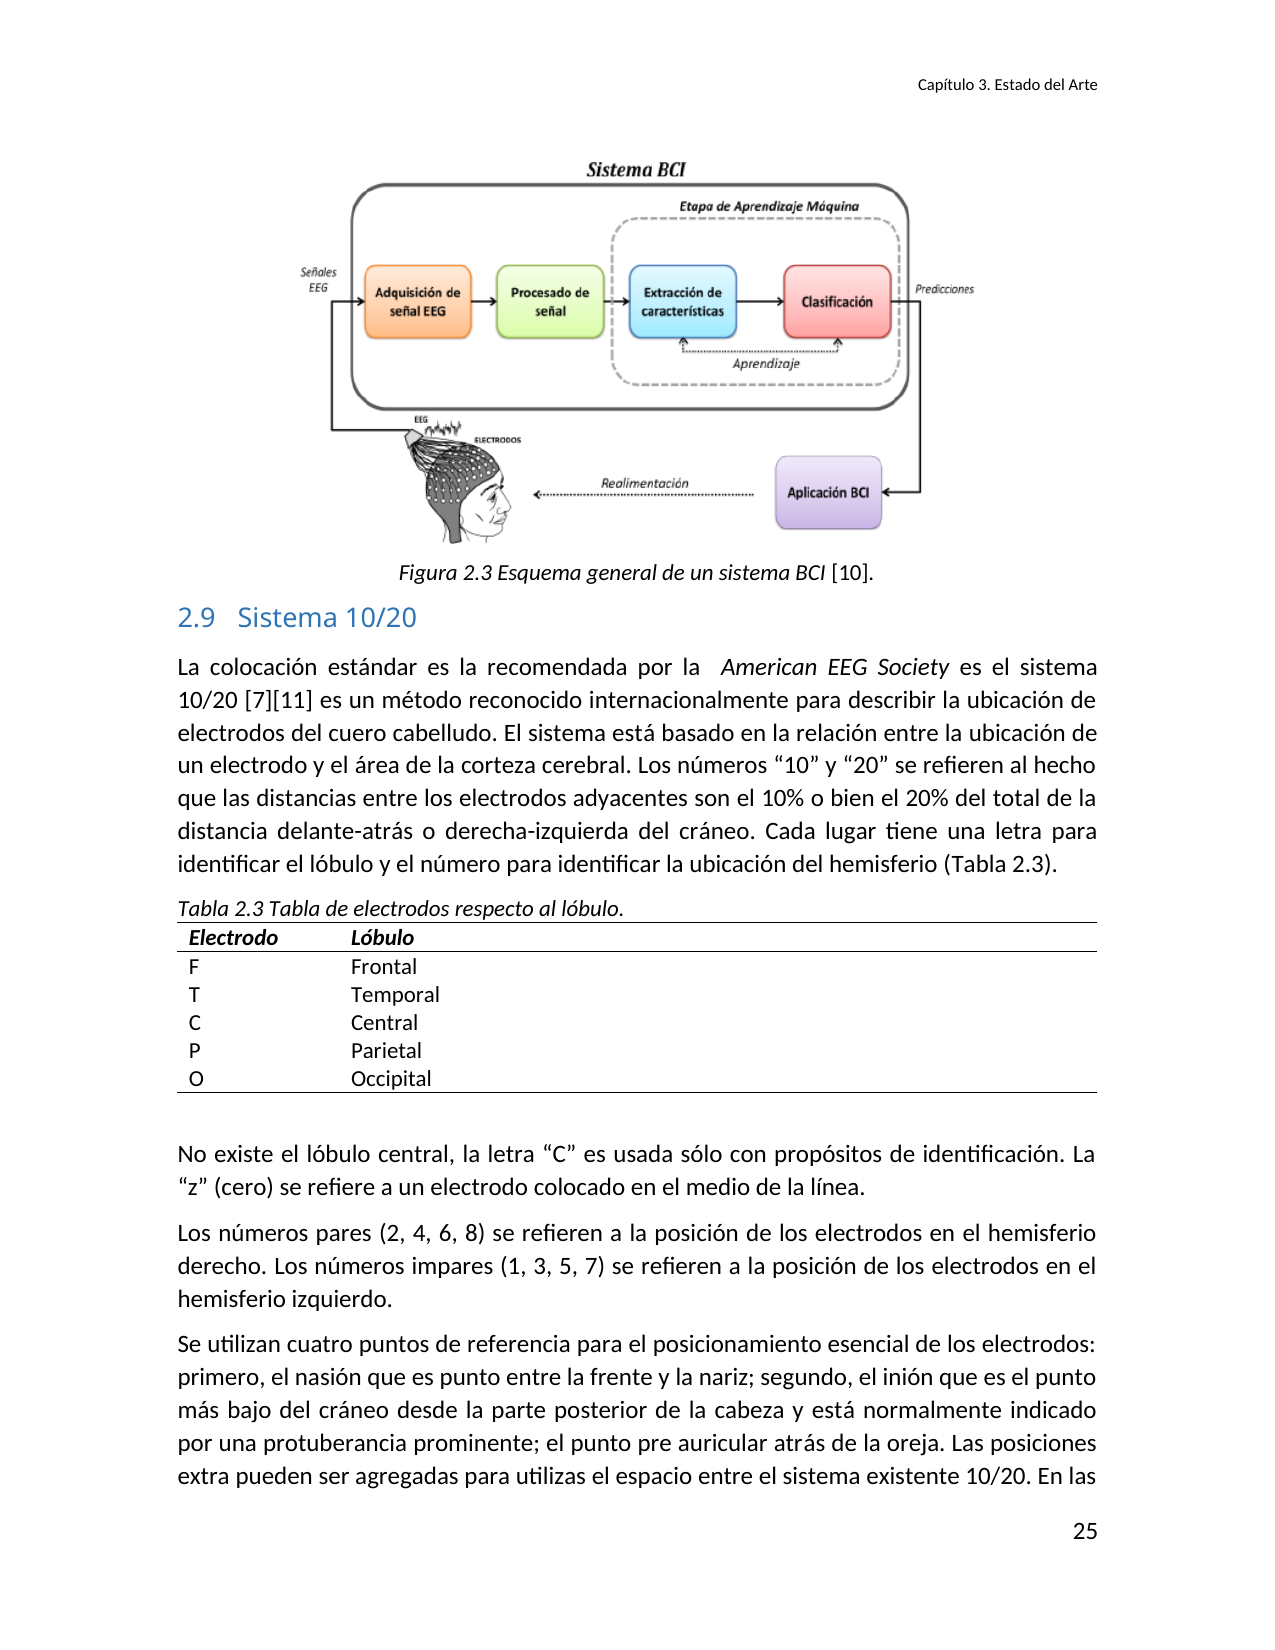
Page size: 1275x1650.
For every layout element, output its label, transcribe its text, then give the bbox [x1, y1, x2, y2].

table_header Electrodo [177, 923, 339, 951]
text Los números pares (2, 4, 6, 8) se refieren a la posición de los electrodos en el hemisferio derecho. Los números impares (1, 3, 5, 7) se refieren a la posición de los electrodos en el hemisferio izquierdo. [177, 1217, 1098, 1313]
picture [295, 147, 980, 544]
table_cell Temporal [340, 980, 1097, 1008]
text No existe el lóbulo central, la letra “C” es usada sólo con propósitos de identificación. La “z” (cero) se refiere a un electrodo colocado en el medio de la línea. [177, 1138, 1098, 1202]
table_cell O [177, 1064, 339, 1092]
table_cell F [177, 952, 339, 980]
table_cell Frontal [340, 952, 1097, 980]
table_cell Central [340, 1008, 1097, 1036]
table_header Lóbulo [340, 923, 1097, 951]
table_cell Parietal [340, 1036, 1097, 1064]
text Figura 2.3 Esquema general de un sistema BCI [10]. [177, 558, 1098, 586]
table_cell P [177, 1036, 339, 1064]
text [177, 1328, 1098, 1490]
table_cell T [177, 980, 339, 1008]
subtitle Sistema 10/20 [177, 599, 1098, 636]
table_cell Occipital [340, 1064, 1097, 1092]
table_cell C [177, 1008, 339, 1036]
